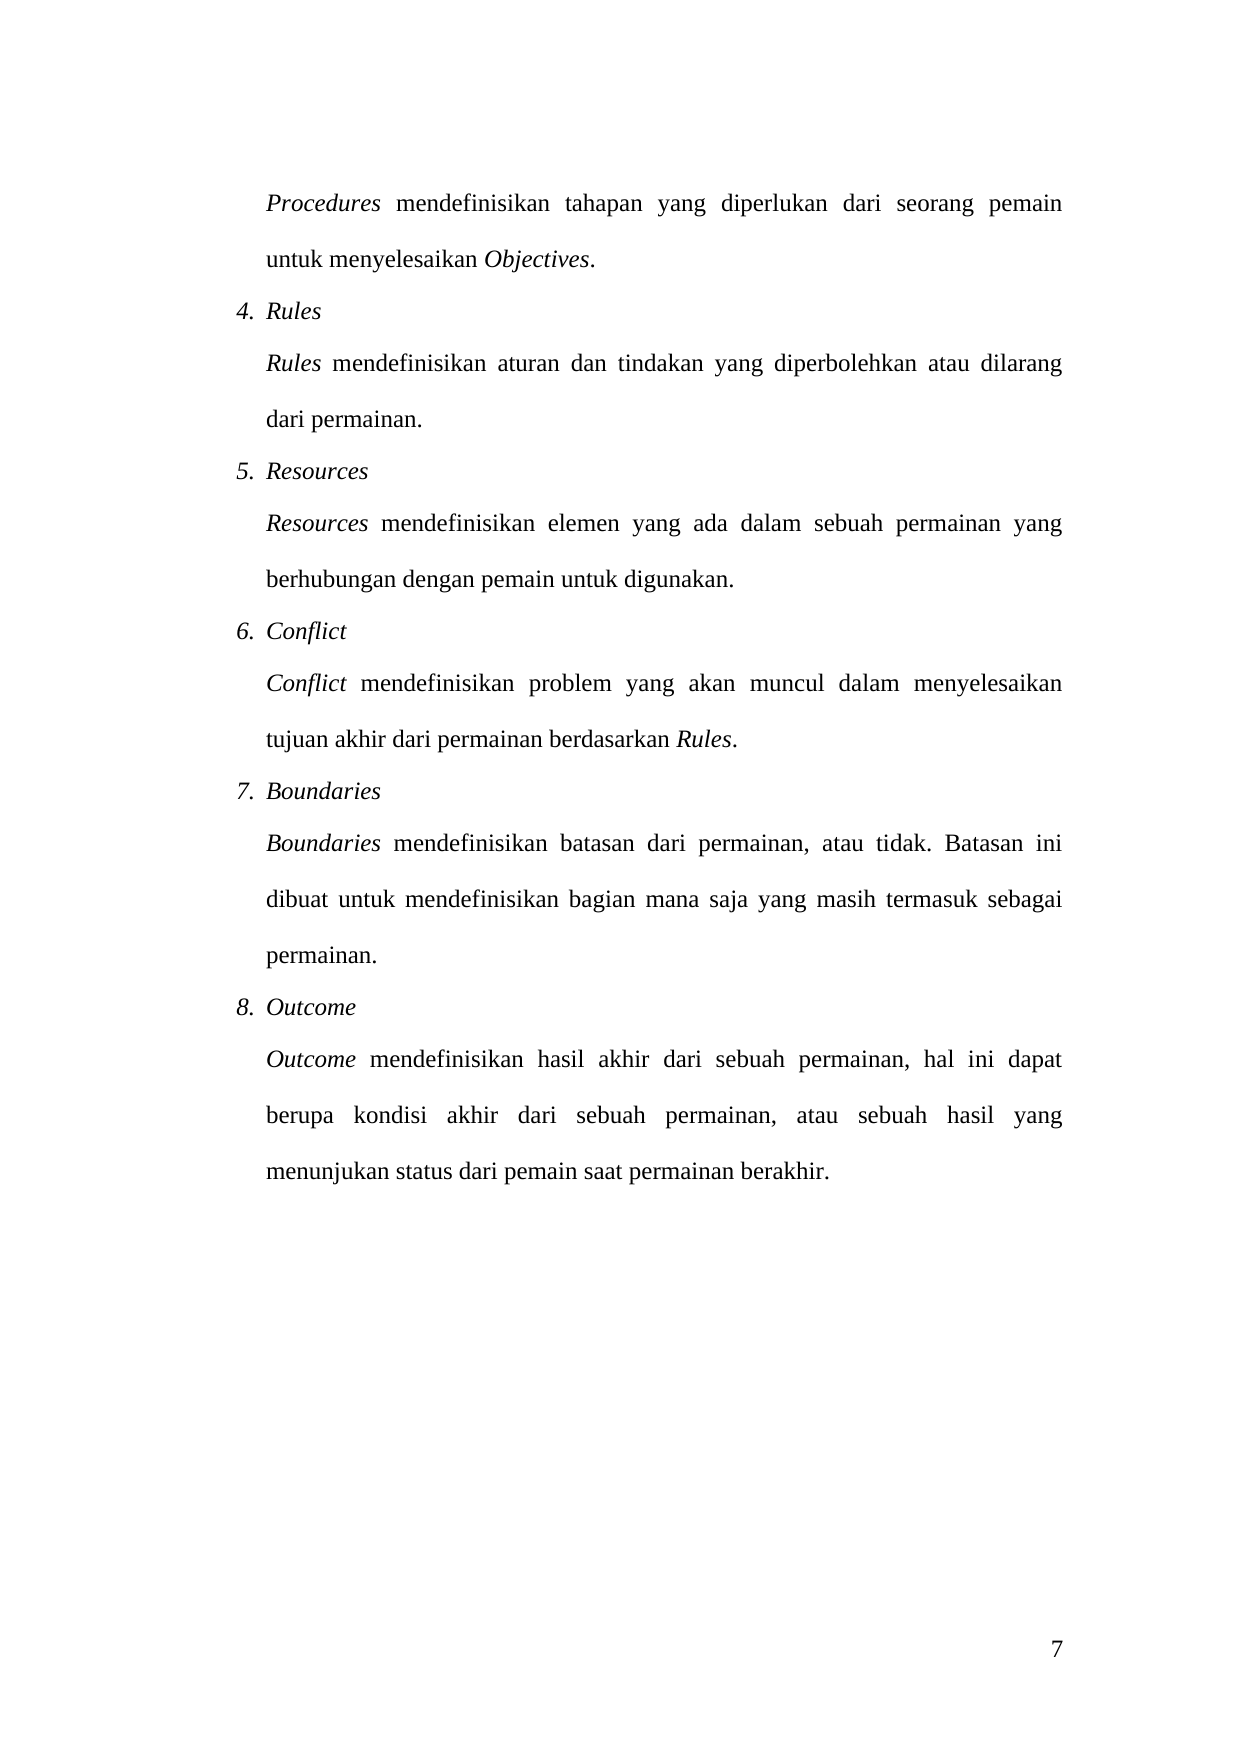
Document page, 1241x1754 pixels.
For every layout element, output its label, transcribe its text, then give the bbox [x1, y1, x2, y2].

list Outcome [236, 988, 1063, 1025]
list Resources [236, 451, 1063, 489]
list Rules [236, 291, 1063, 329]
list Outcome mendefinisikan hasil akhir dari sebuah permainan, hal ini dapat berupa kondisi akhir dari sebuah permainan, atau sebuah hasil yang menunjukan status dari pemain saat permainan berakhir. [266, 1039, 1063, 1189]
list Conflict mendefinisikan problem yang akan muncul dalam menyelesaikan tujuan akhir dari permainan berdasarkan Rules. [266, 663, 1063, 757]
list Boundaries mendefinisikan batasan dari permainan, atau tidak. Batasan ini dibuat untuk mendefinisikan bagian mana saja yang masih termasuk sebagai permainan. [266, 823, 1063, 973]
list Resources mendefinisikan elemen yang ada dalam sebuah permainan yang berhubungan dengan pemain untuk digunakan. [266, 503, 1063, 597]
list Procedures mendefinisikan tahapan yang diperlukan dari seorang pemain untuk menyelesaikan Objectives. [266, 183, 1063, 277]
list Rules mendefinisikan aturan dan tindakan yang diperbolehkan atau dilarang dari permainan. [266, 343, 1063, 437]
list Conflict [236, 611, 1063, 649]
list Boundaries [236, 771, 1063, 809]
